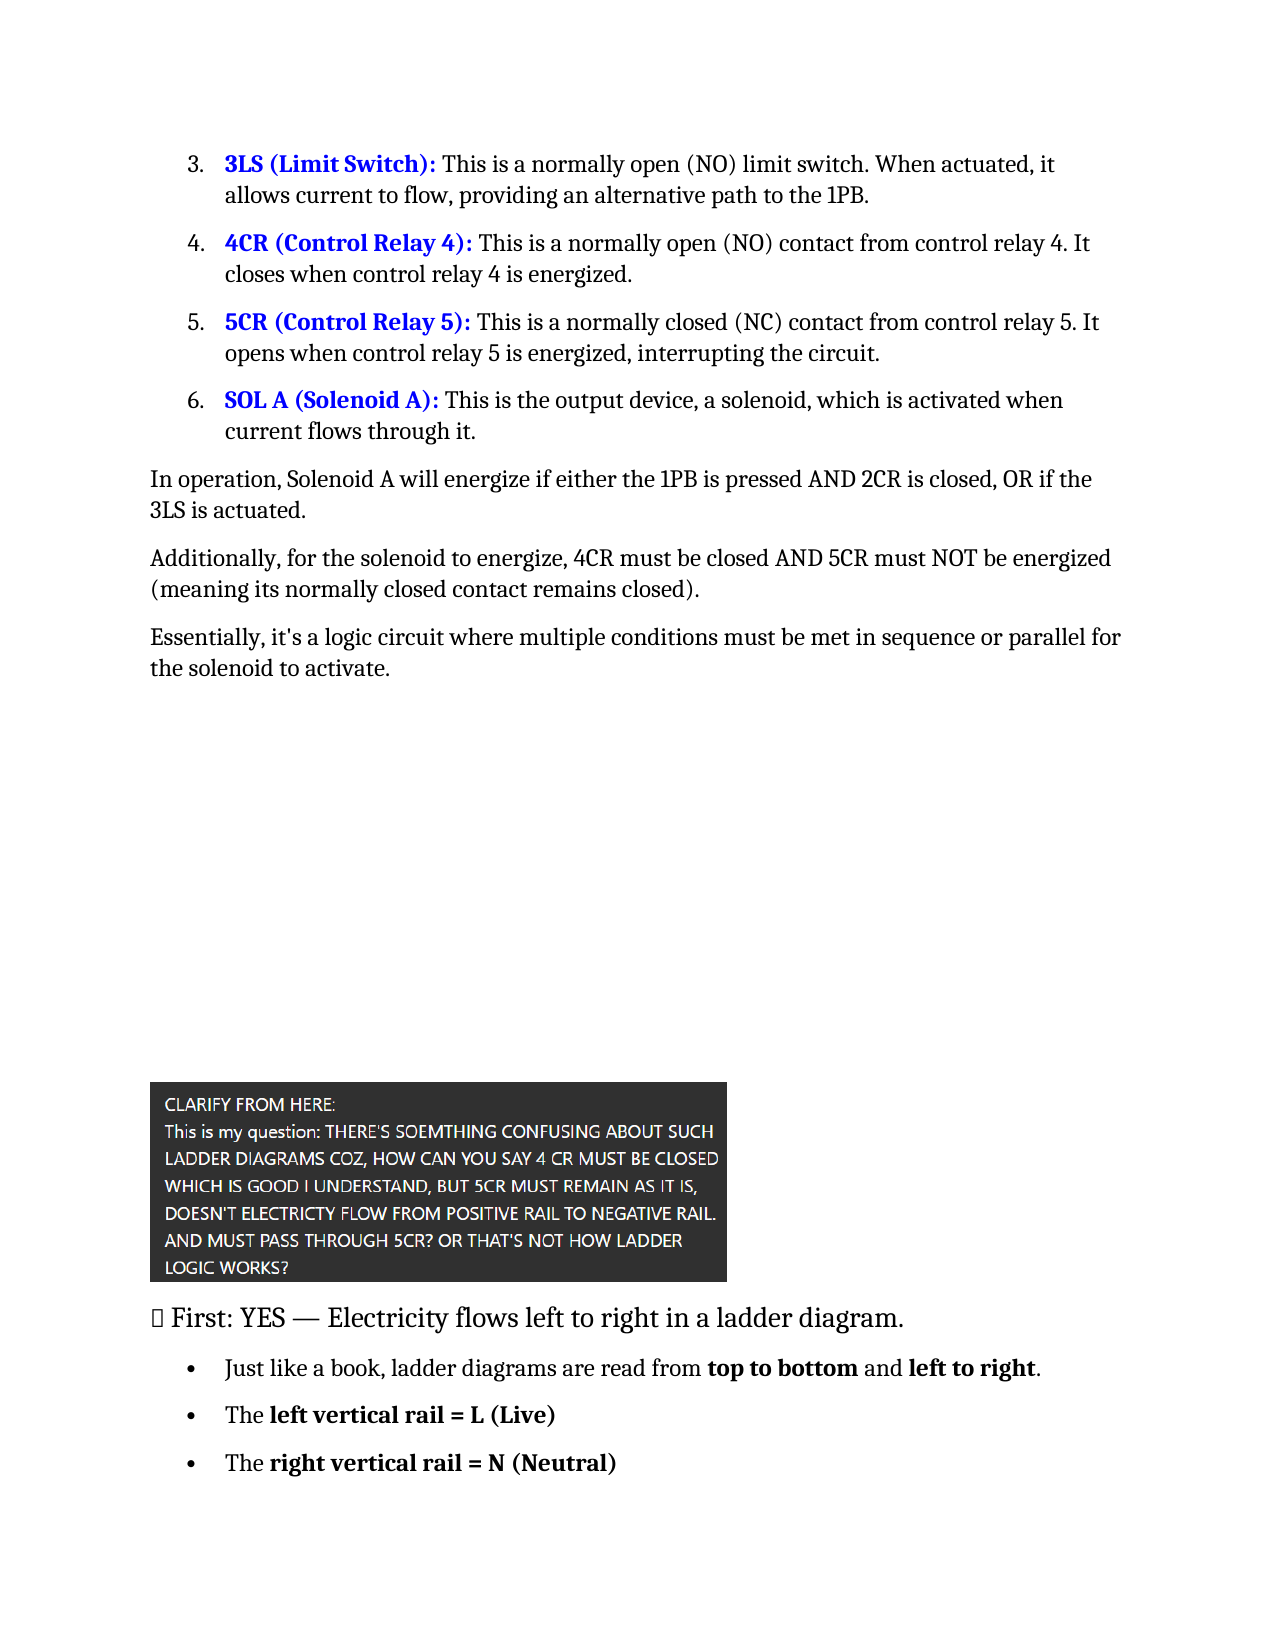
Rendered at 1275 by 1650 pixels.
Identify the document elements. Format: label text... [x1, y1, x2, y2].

list The right vertical rail = N (Neutral) [187, 1449, 1125, 1478]
text Essentially, it's a logic circuit where multiple conditions must be met in sequence or parallel for the solenoid to activate. [150, 622, 1125, 682]
text 🧠 First: YES — Electricity flows left to right in a ladder diagram. [150, 1300, 1125, 1334]
list The left vertical rail = L (Live) [187, 1401, 1125, 1430]
list 3LS (Limit Switch): This is a normally open (NO) limit switch. When actuated, it allows current to flow, providing an alternative path to the 1PB. [187, 150, 1125, 210]
list SOL A (Solenoid A): This is the output device, a solenoid, which is activated when current flows through it. [187, 386, 1125, 446]
list Just like a book, ladder diagrams are read from top to bottom and left to right. [187, 1354, 1125, 1382]
list 5CR (Control Relay 5): This is a normally closed (NC) contact from control relay 5. It opens when control relay 5 is energized, interrupting the circuit. [187, 307, 1125, 367]
list 4CR (Control Relay 4): This is a normally open (NO) contact from control relay 4. It closes when control relay 4 is energized. [187, 229, 1125, 288]
text Additionally, for the solenoid to energize, 4CR must be closed AND 5CR must NOT be energized (meaning its normally closed contact remains closed). [150, 544, 1125, 603]
text In operation, Solenoid A will energize if either the 1PB is pressed AND 2CR is closed, OR if the 3LS is actuated. [150, 465, 1125, 525]
picture [150, 1082, 727, 1282]
